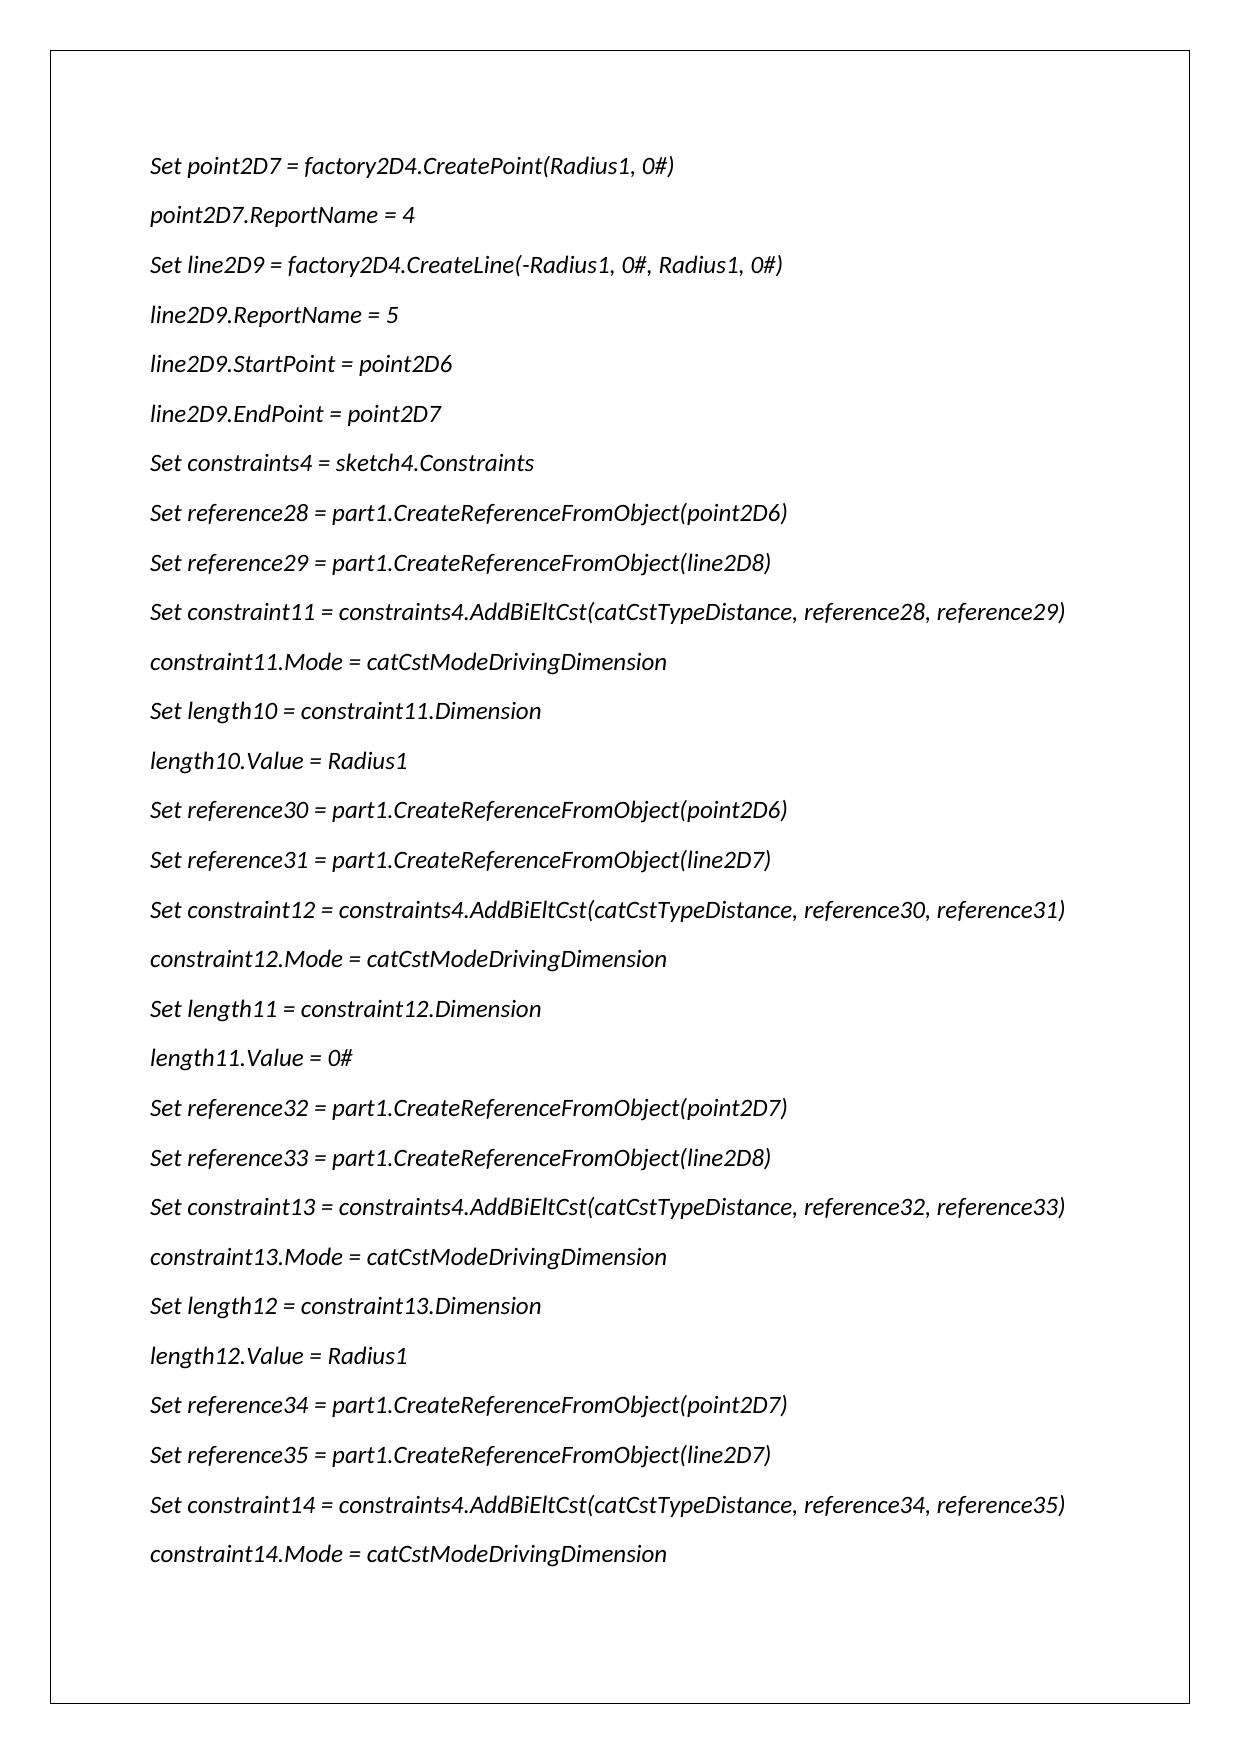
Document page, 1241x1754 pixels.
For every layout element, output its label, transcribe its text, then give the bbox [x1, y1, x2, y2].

text Set reference34 = part1.CreateReferenceFromObject(point2D7) [150, 1389, 1090, 1420]
text line2D9.ReportName = 5 [150, 299, 1090, 329]
text constraint13.Mode = catCstModeDrivingDimension [150, 1241, 1090, 1271]
text Set reference29 = part1.CreateReferenceFromObject(line2D8) [150, 547, 1090, 577]
text constraint11.Mode = catCstModeDrivingDimension [150, 646, 1090, 676]
text line2D9.EndPoint = point2D7 [150, 398, 1090, 428]
text Set constraint14 = constraints4.AddBiEltCst(catCstTypeDistance, reference34, reference35) [150, 1489, 1090, 1519]
text Set line2D9 = factory2D4.CreateLine(-Radius1, 0#, Radius1, 0#) [150, 249, 1090, 280]
text Set constraint12 = constraints4.AddBiEltCst(catCstTypeDistance, reference30, reference31) [150, 894, 1090, 924]
text line2D9.StartPoint = point2D6 [150, 348, 1090, 379]
text Set reference28 = part1.CreateReferenceFromObject(point2D6) [150, 497, 1090, 528]
text length11.Value = 0# [150, 1042, 1090, 1073]
text Set reference30 = part1.CreateReferenceFromObject(point2D6) [150, 794, 1090, 825]
text Set constraint11 = constraints4.AddBiEltCst(catCstTypeDistance, reference28, reference29) [150, 596, 1090, 627]
text point2D7.ReportName = 4 [150, 199, 1090, 230]
text Set length11 = constraint12.Dimension [150, 993, 1090, 1023]
text Set reference33 = part1.CreateReferenceFromObject(line2D8) [150, 1142, 1090, 1172]
text constraint14.Mode = catCstModeDrivingDimension [150, 1538, 1090, 1569]
text length12.Value = Radius1 [150, 1340, 1090, 1371]
text Set reference35 = part1.CreateReferenceFromObject(line2D7) [150, 1439, 1090, 1470]
text Set length10 = constraint11.Dimension [150, 695, 1090, 726]
text length10.Value = Radius1 [150, 745, 1090, 776]
text Set point2D7 = factory2D4.CreatePoint(Radius1, 0#) [150, 150, 1090, 181]
text Set constraints4 = sketch4.Constraints [150, 447, 1090, 478]
text Set reference32 = part1.CreateReferenceFromObject(point2D7) [150, 1092, 1090, 1123]
text constraint12.Mode = catCstModeDrivingDimension [150, 943, 1090, 974]
text Set reference31 = part1.CreateReferenceFromObject(line2D7) [150, 844, 1090, 875]
text Set length12 = constraint13.Dimension [150, 1290, 1090, 1321]
text Set constraint13 = constraints4.AddBiEltCst(catCstTypeDistance, reference32, reference33) [150, 1191, 1090, 1222]
